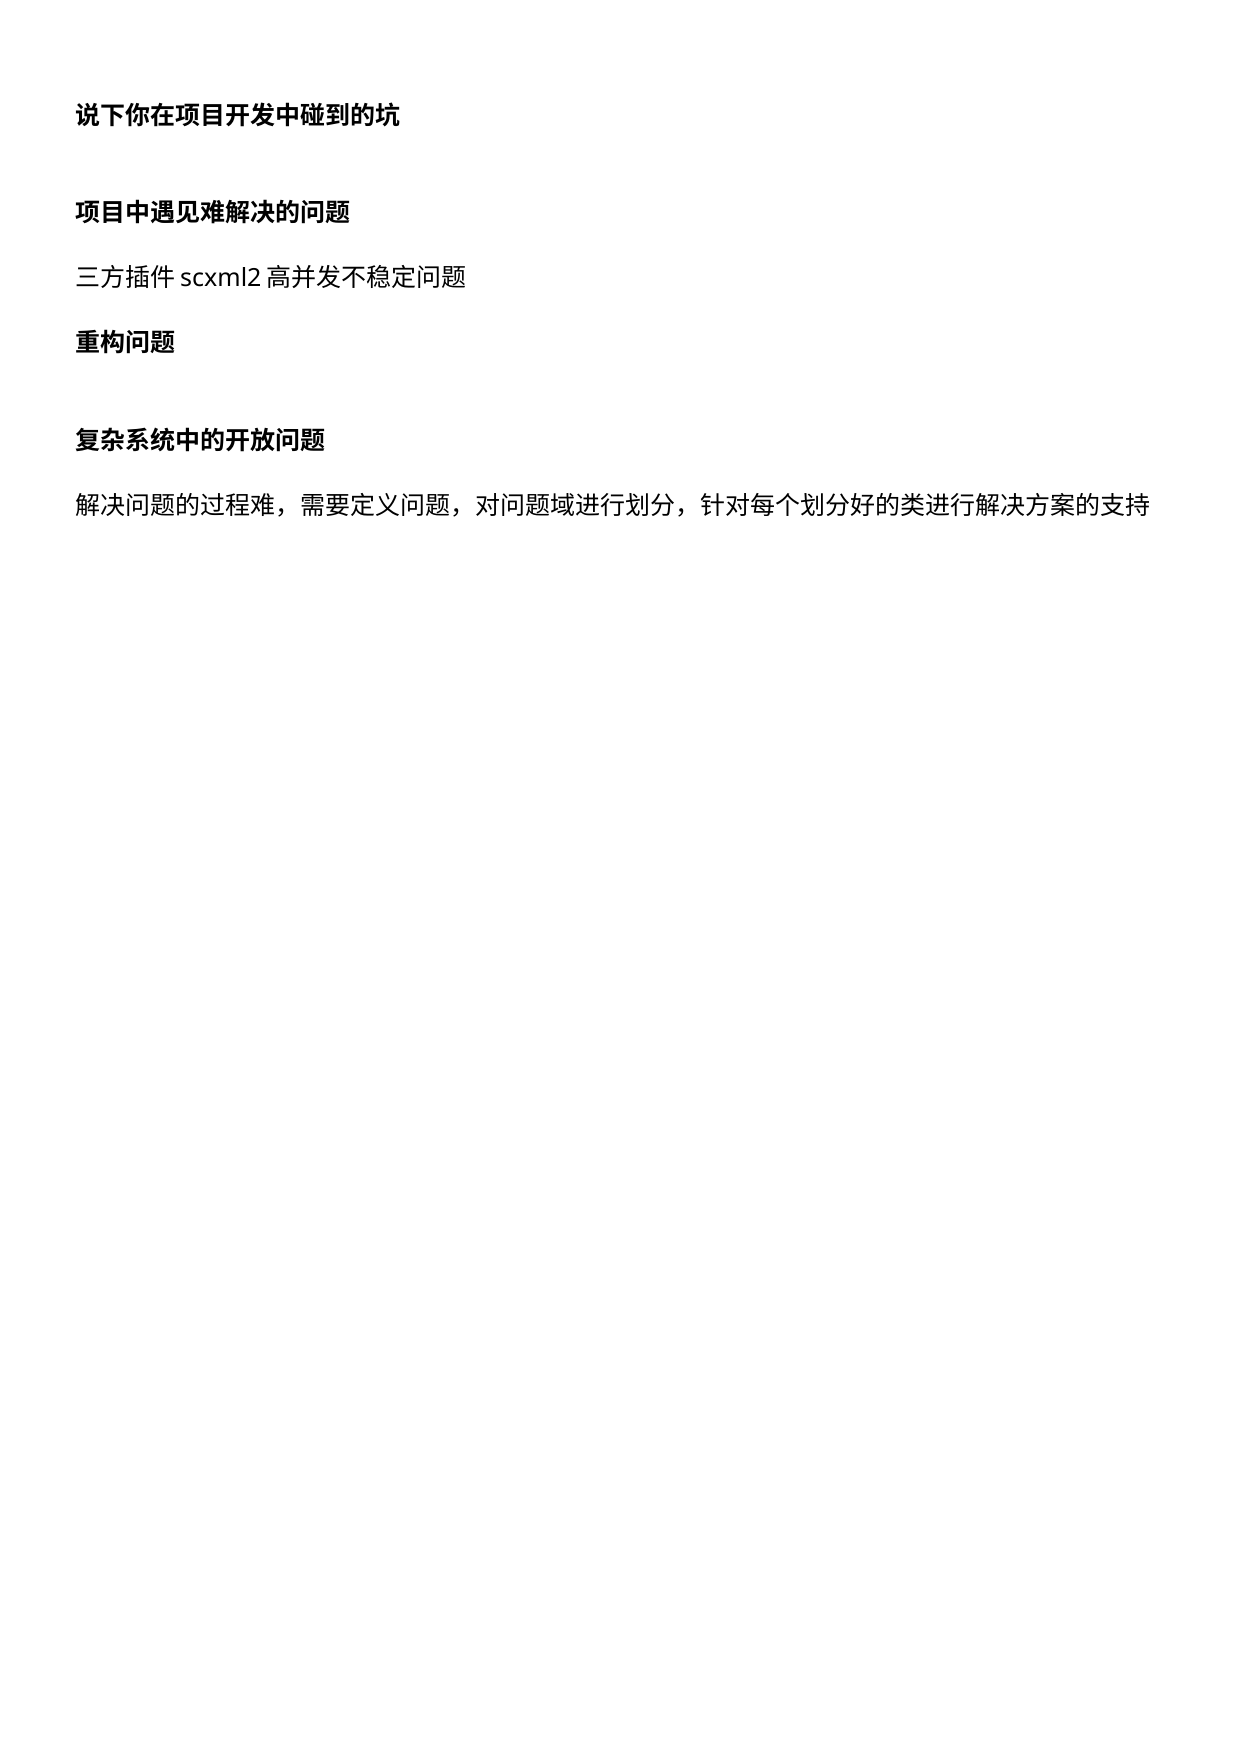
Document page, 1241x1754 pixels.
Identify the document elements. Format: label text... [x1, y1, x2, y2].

subtitle 复杂系统中的开放问题 [75, 406, 1165, 471]
text 三方插件scxml2高并发不稳定问题 [75, 243, 1165, 308]
text 解决问题的过程难，需要定义问题，对问题域进行划分，针对每个划分好的类进行解决方案的支持 [75, 471, 1165, 536]
subtitle 重构问题 [75, 308, 1165, 373]
subtitle 项目中遇见难解决的问题 [75, 178, 1165, 243]
subtitle 说下你在项目开发中碰到的坑 [75, 81, 1165, 146]
